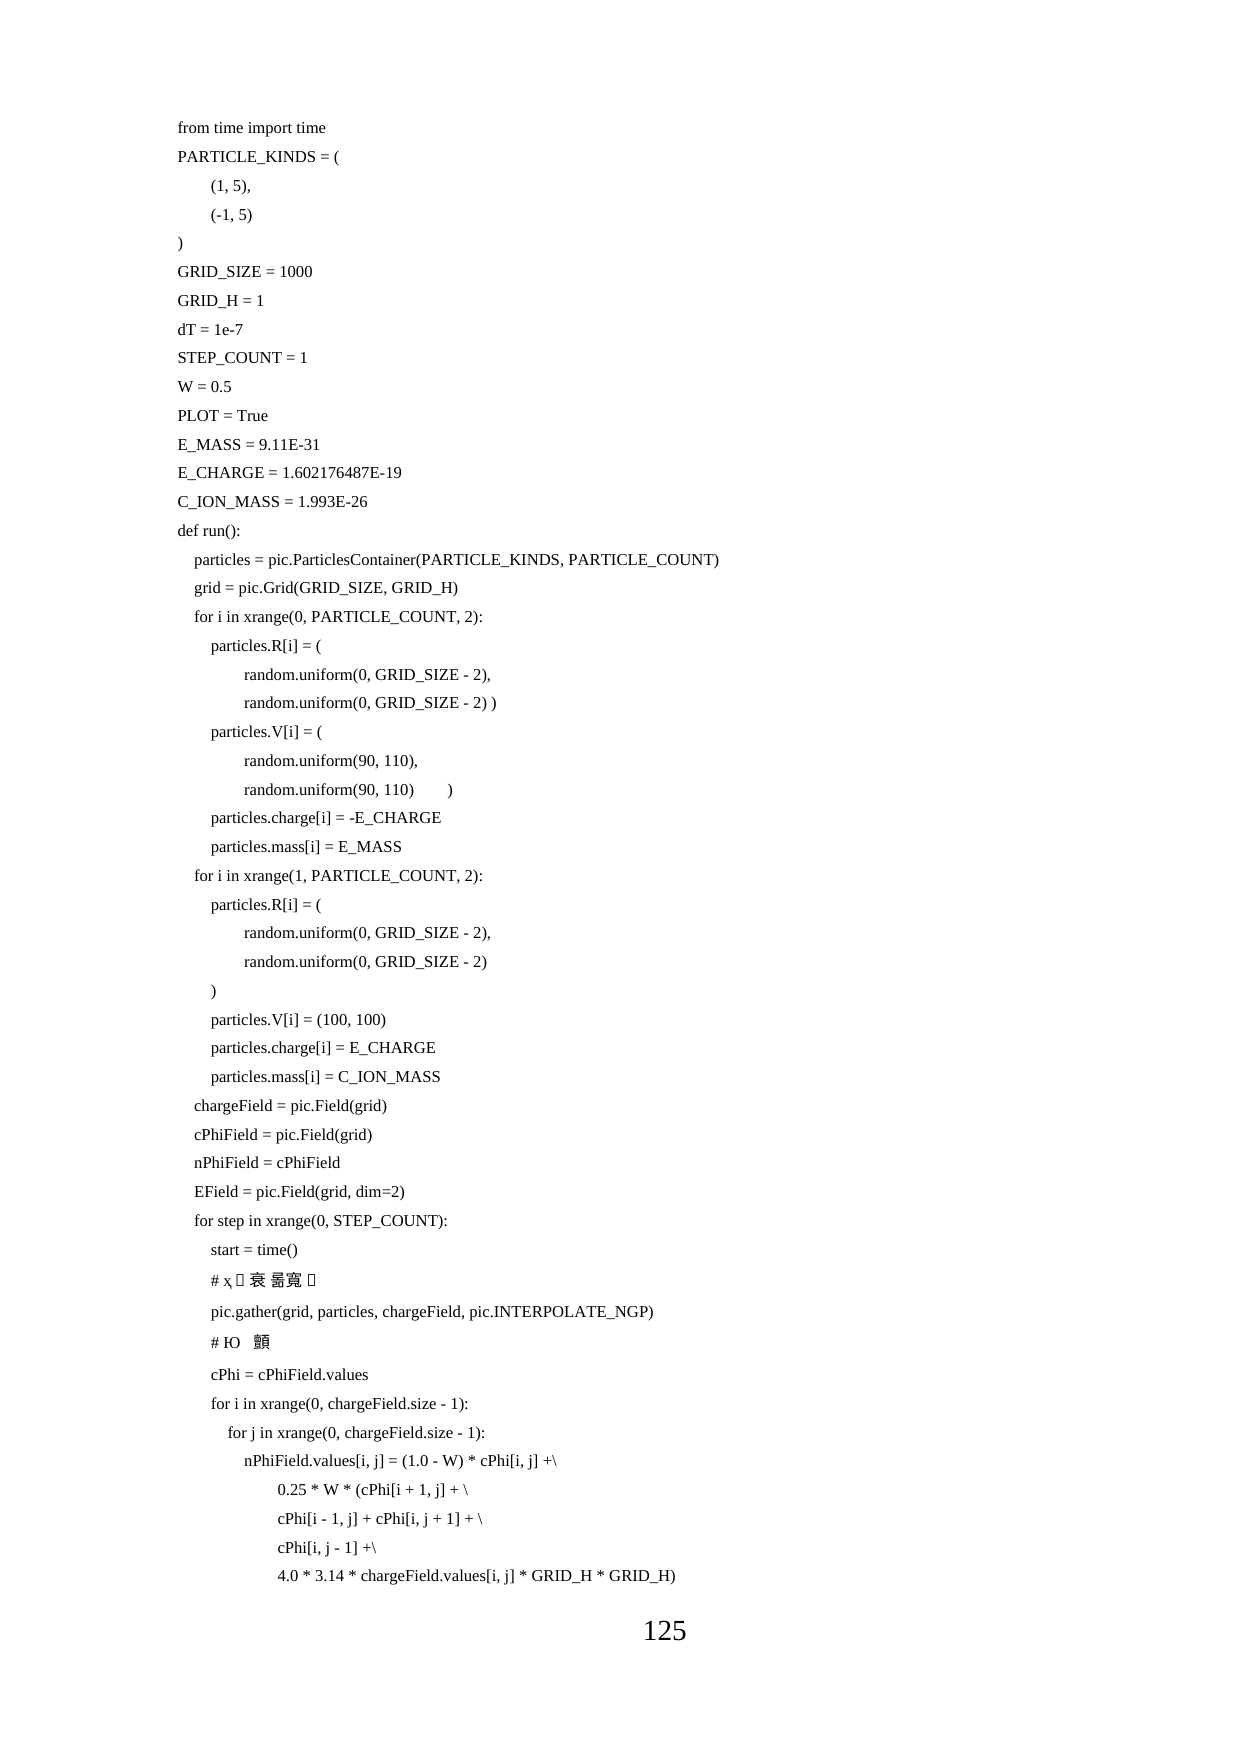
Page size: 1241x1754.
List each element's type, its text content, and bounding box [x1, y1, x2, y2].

text # ҳ𭻩 衰 롦寬 󧫥 [177, 1268, 1152, 1291]
text particles = pic.ParticlesContainer(PARTICLE_KINDS, PARTICLE_COUNT) [177, 549, 1152, 568]
text 4.0 * 3.14 * chargeField.values[i, j] * GRID_H * GRID_H) [177, 1566, 1152, 1585]
text grid = pic.Grid(GRID_SIZE, GRID_H) [177, 578, 1152, 597]
text random.uniform(90, 110), [177, 751, 1152, 770]
text random.uniform(90, 110) ) [177, 779, 1152, 798]
text particles.charge[i] = -E_CHARGE [177, 808, 1152, 827]
text (-1, 5) [177, 204, 1152, 223]
text particles.charge[i] = E_CHARGE [177, 1038, 1152, 1057]
text PARTICLE_KINDS = ( [177, 147, 1152, 166]
text particles.mass[i] = E_MASS [177, 837, 1152, 856]
text for i in xrange(1, PARTICLE_COUNT, 2): [177, 866, 1152, 885]
text 0.25 * W * (cPhi[i + 1, j] + \ [177, 1480, 1152, 1499]
text from time import time [177, 118, 1152, 137]
text ) [177, 233, 1152, 252]
text GRID_SIZE = 1000 [177, 262, 1152, 281]
text STEP_COUNT = 1 [177, 348, 1152, 367]
text random.uniform(0, GRID_SIZE - 2), [177, 923, 1152, 942]
text cPhiField = pic.Field(grid) [177, 1124, 1152, 1143]
text C_ION_MASS = 1.993E-26 [177, 492, 1152, 511]
text random.uniform(0, GRID_SIZE - 2), [177, 664, 1152, 683]
text for i in xrange(0, chargeField.size - 1): [177, 1394, 1152, 1413]
text for step in xrange(0, STEP_COUNT): [177, 1211, 1152, 1230]
text GRID_H = 1 [177, 291, 1152, 310]
text random.uniform(0, GRID_SIZE - 2) ) [177, 693, 1152, 712]
text particles.R[i] = ( [177, 636, 1152, 655]
text PLOT = True [177, 406, 1152, 425]
text cPhi[i, j - 1] +\ [177, 1537, 1152, 1557]
text dT = 1e-7 [177, 319, 1152, 338]
text chargeField = pic.Field(grid) [177, 1096, 1152, 1115]
text def run(): [177, 521, 1152, 540]
text nPhiField.values[i, j] = (1.0 - W) * cPhi[i, j] +\ [177, 1451, 1152, 1470]
text particles.R[i] = ( [177, 894, 1152, 913]
text # Ю򥭶顫 [177, 1331, 1152, 1354]
text particles.V[i] = (100, 100) [177, 1009, 1152, 1028]
text EField = pic.Field(grid, dim=2) [177, 1182, 1152, 1201]
text start = time() [177, 1239, 1152, 1258]
text W = 0.5 [177, 377, 1152, 396]
text pic.gather(grid, particles, chargeField, pic.INTERPOLATE_NGP) [177, 1302, 1152, 1321]
text E_CHARGE = 1.602176487E-19 [177, 463, 1152, 482]
text E_MASS = 9.11E-31 [177, 434, 1152, 453]
text for i in xrange(0, PARTICLE_COUNT, 2): [177, 607, 1152, 626]
text particles.V[i] = ( [177, 722, 1152, 741]
text particles.mass[i] = C_ION_MASS [177, 1067, 1152, 1086]
text cPhi = cPhiField.values [177, 1365, 1152, 1384]
text for j in xrange(0, chargeField.size - 1): [177, 1422, 1152, 1442]
text cPhi[i - 1, j] + cPhi[i, j + 1] + \ [177, 1509, 1152, 1528]
text random.uniform(0, GRID_SIZE - 2) [177, 952, 1152, 971]
text (1, 5), [177, 176, 1152, 195]
text nPhiField = cPhiField [177, 1153, 1152, 1172]
text ) [177, 981, 1152, 1000]
